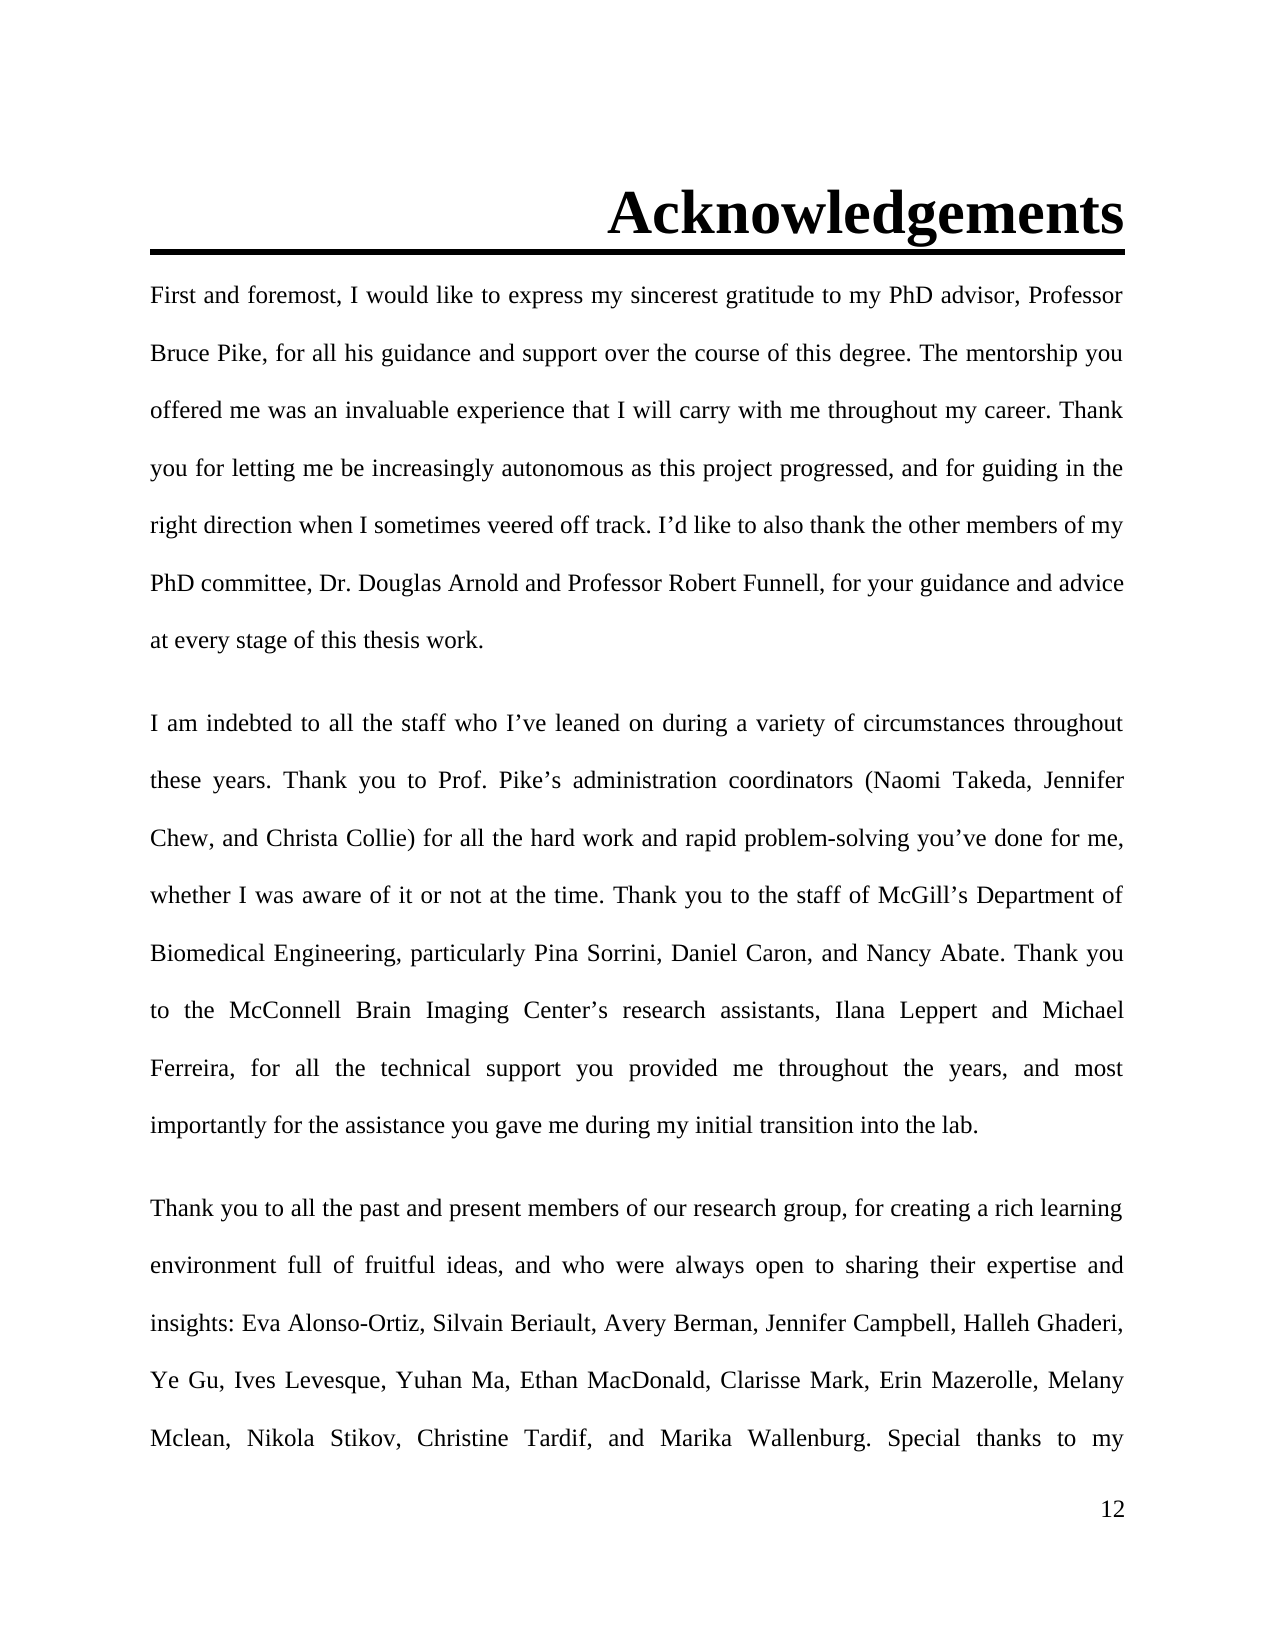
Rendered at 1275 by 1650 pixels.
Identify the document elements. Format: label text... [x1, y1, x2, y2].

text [150, 1193, 1125, 1452]
text Acknowledgements [150, 175, 1125, 249]
text First and foremost, I would like to express my sincerest gratitude to my PhD advisor, Professor Bruce Pike, for all his guidance and support over the course of this degree. The mentorship you offered me was an invaluable experience that I will carry with me throughout my career. Thank you for letting me be increasingly autonomous as this project progressed, and for guiding in the right direction when I sometimes veered off track. I’d like to also thank the other members of my PhD committee, Dr. Douglas Arnold and Professor Robert Funnell, for your guidance and advice at every stage of this thesis work. [150, 280, 1125, 654]
text I am indebted to all the staff who I’ve leaned on during a variety of circumstances throughout these years. Thank you to Prof. Pike’s administration coordinators (Naomi Takeda, Jennifer Chew, and Christa Collie) for all the hard work and rapid problem-solving you’ve done for me, whether I was aware of it or not at the time. Thank you to the staff of McGill’s Department of Biomedical Engineering, particularly Pina Sorrini, Daniel Caron, and Nancy Abate. Thank you to the McConnell Brain Imaging Center’s research assistants, Ilana Leppert and Michael Ferreira, for all the technical support you provided me throughout the years, and most importantly for the assistance you gave me during my initial transition into the lab. [150, 708, 1125, 1139]
